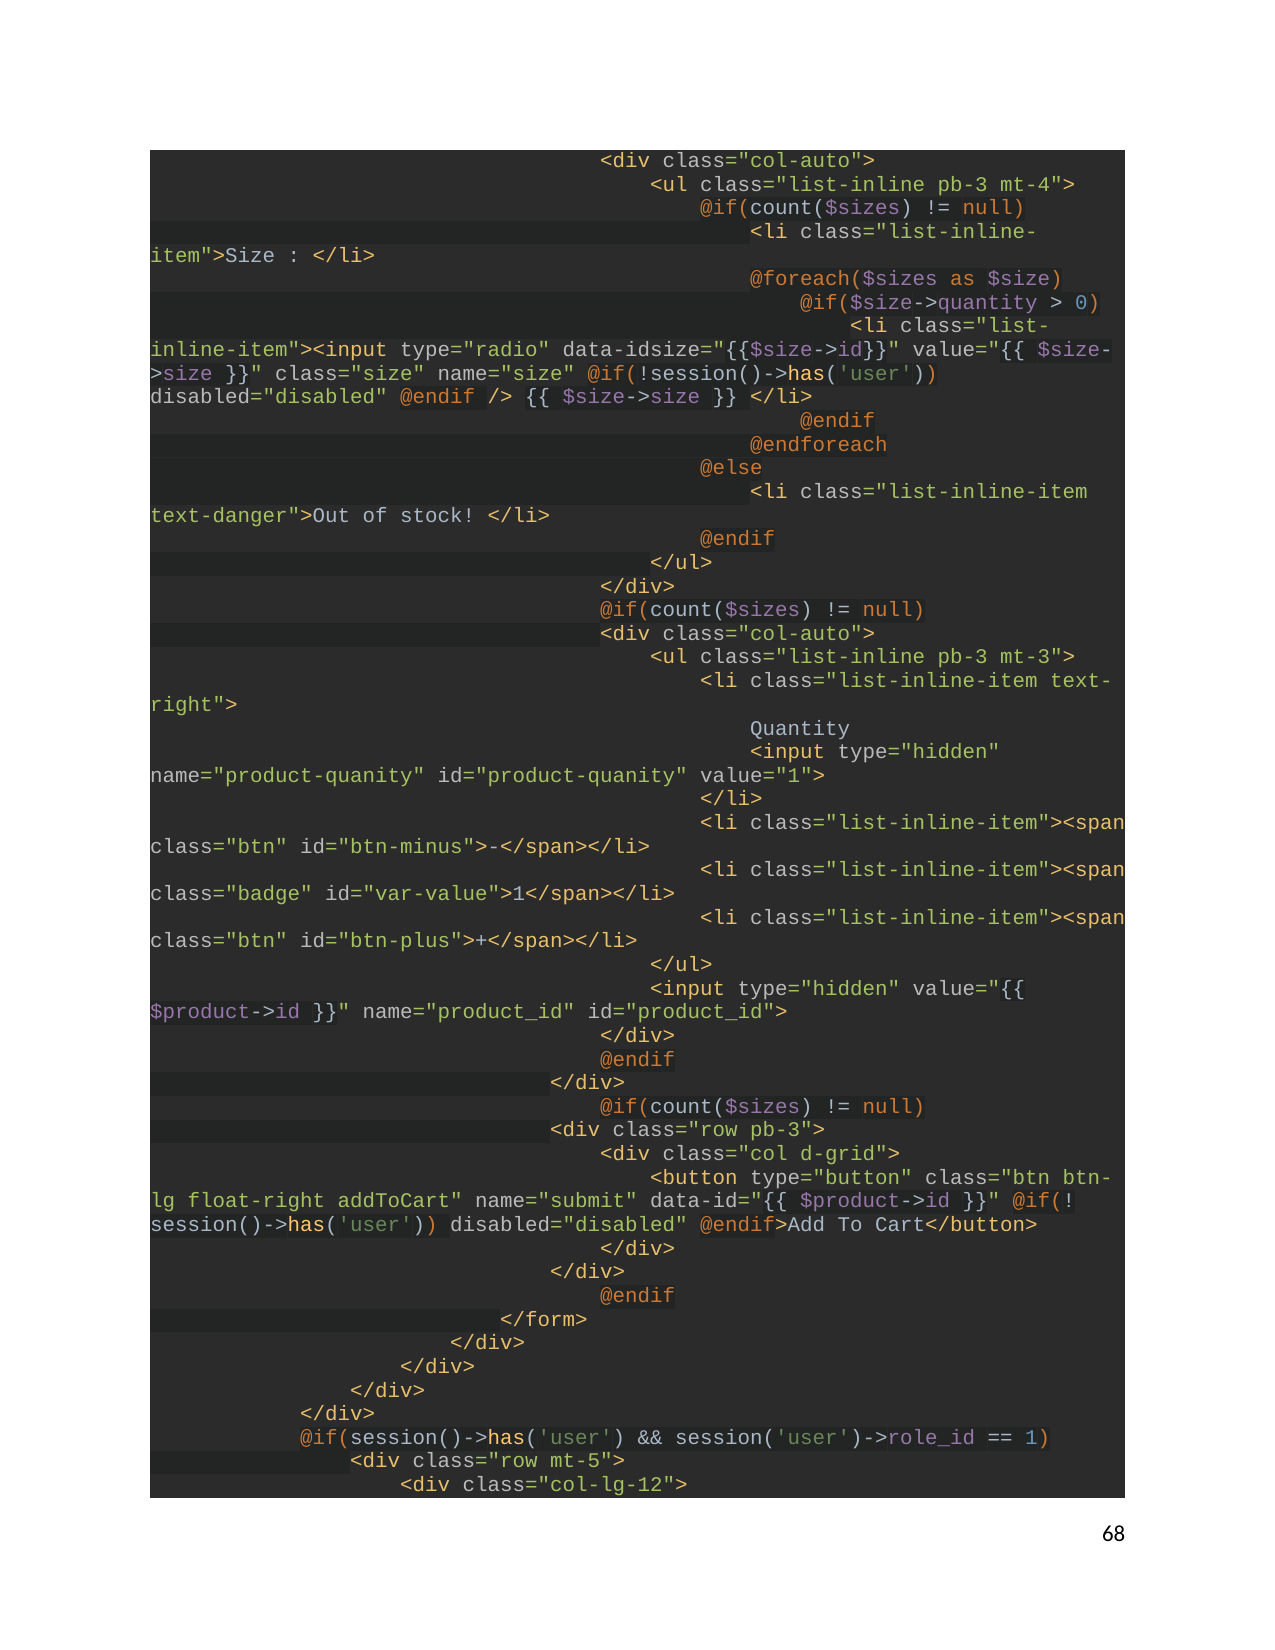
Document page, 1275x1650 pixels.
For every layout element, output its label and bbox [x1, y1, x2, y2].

text [150, 150, 1125, 1498]
